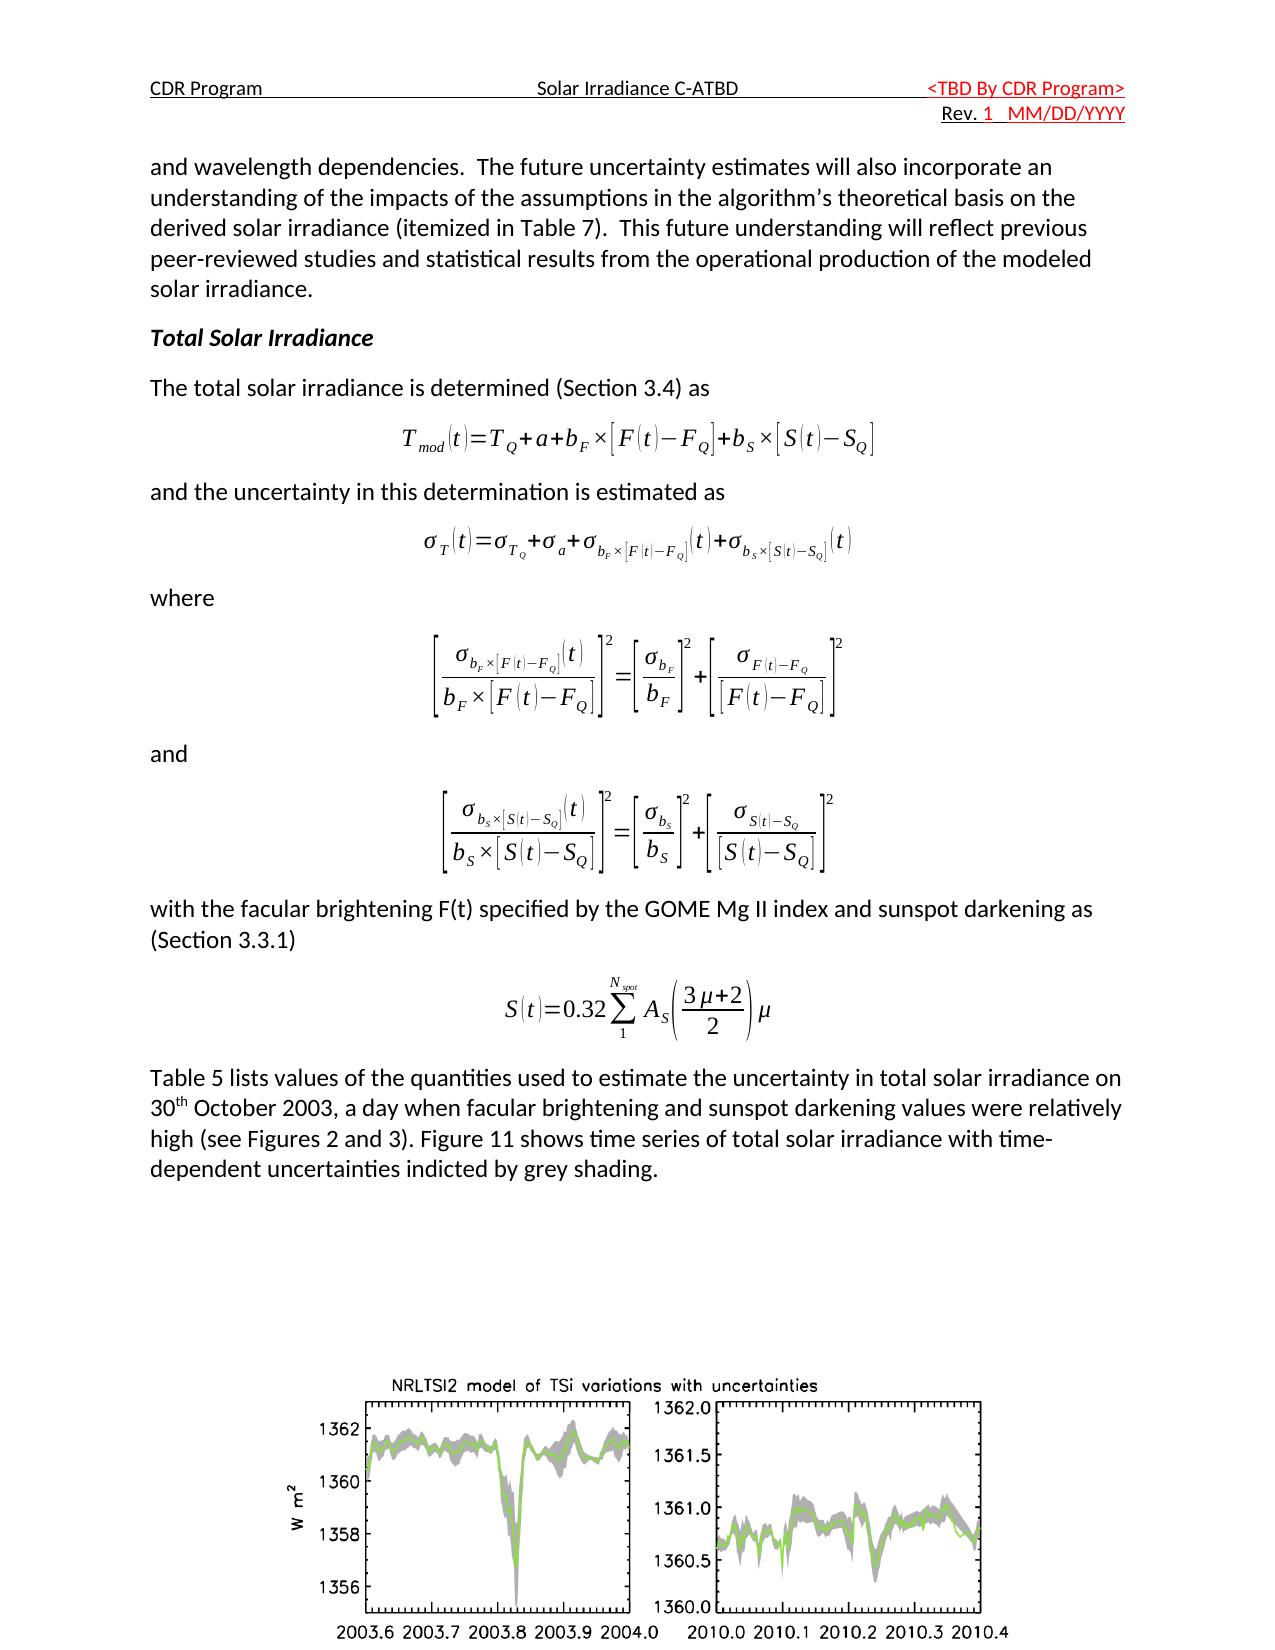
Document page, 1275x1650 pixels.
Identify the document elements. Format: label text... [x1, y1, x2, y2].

picture [264, 1365, 1010, 1650]
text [150, 151, 1125, 304]
text Total Solar Irradiance [150, 323, 1125, 353]
text and the uncertainty in this determination is estimated as [150, 476, 1125, 507]
text The total solar irradiance is determined (Section 3.4) as [150, 372, 1125, 402]
text where [150, 582, 1125, 613]
text Table 5 lists values of the quantities used to estimate the uncertainty in total solar irradiance on 30th October 2003, a day when facular brightening and sunspot darkening values were relatively high (see Figures 2 and 3). Figure 11 shows time series of total solar irradiance with time-dependent uncertainties indicted by grey shading. [150, 1062, 1125, 1184]
text with the facular brightening F(t) specified by the GOME Mg II index and sunspot darkening as (Section 3.3.1) [150, 893, 1125, 954]
text and [150, 738, 1125, 768]
